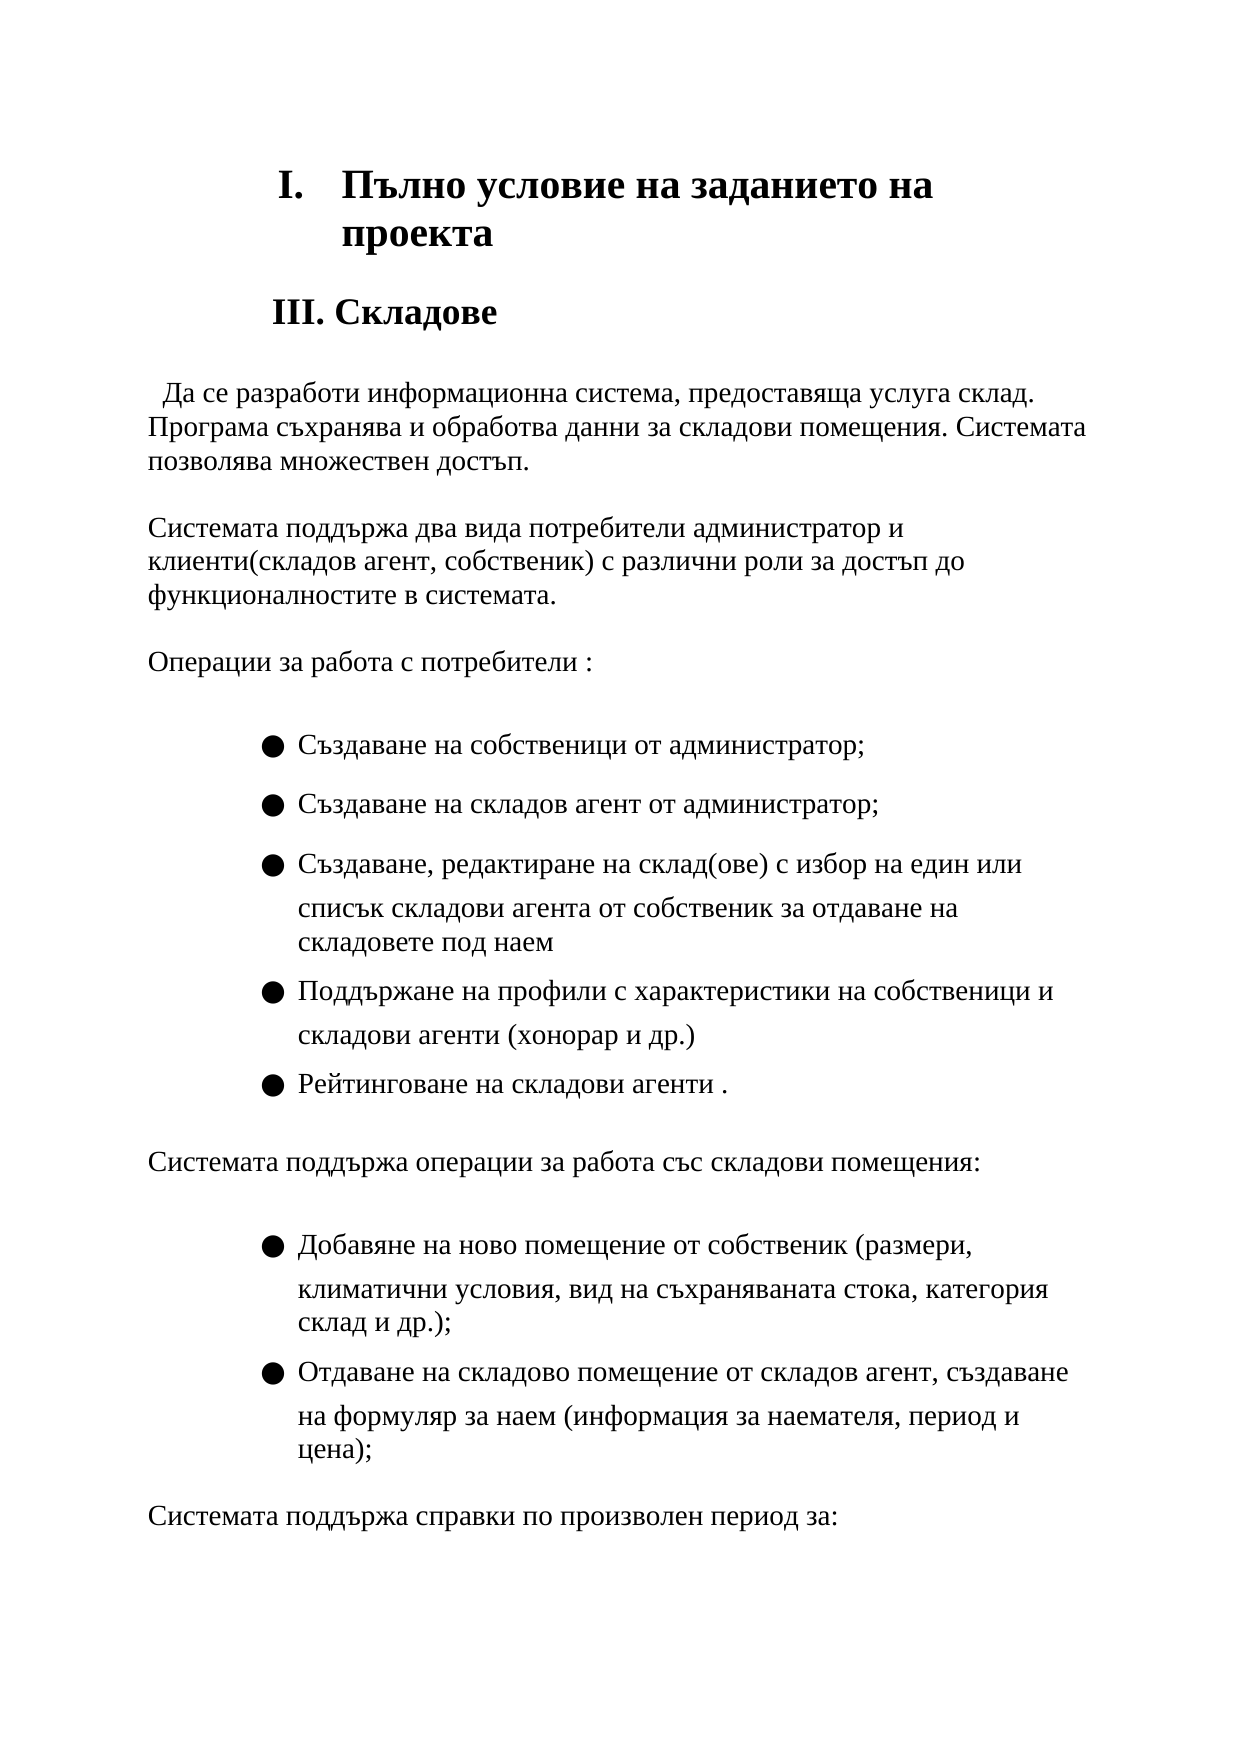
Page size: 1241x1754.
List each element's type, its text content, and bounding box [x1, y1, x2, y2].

text Системата поддържа два вида потребители администратор и клиенти(складов агент, собственик) с различни роли за достъп до функционалностите в системата. [148, 510, 1093, 610]
list Пълно условие на заданието на проекта [304, 160, 1093, 256]
text Системата поддържа справки по произволен период за: [148, 1498, 1093, 1532]
list Създаване на складов агент от администратор; [260, 771, 1093, 831]
text Системата поддържа операции за работа със складови помещения: [148, 1144, 1093, 1178]
text III. Складове [148, 289, 1093, 332]
list Поддържане на профили с характеристики на собственици и складови агенти (хонорар и др.) [260, 957, 1093, 1051]
text Да се разработи информационна система, предоставяща услуга склад. Програма съхранява и обработва данни за складови помещения. Системата позволява множествен достъп. [148, 376, 1093, 476]
list Създаване, редактиране на склад(ове) с избор на един или списък складови агента от собственик за отдаване на складовете под наем [260, 831, 1093, 957]
list Създаване на собственици от администратор; [260, 711, 1093, 771]
list Добавяне на ново помещение от собственик (размери, климатични условия, вид на съхраняваната стока, категория склад и др.); [260, 1211, 1093, 1338]
list Отдаване на складово помещение от складов агент, създаване на формуляр за наем (информация за наемателя, период и цена); [260, 1338, 1093, 1465]
text Oперации за работа с потребители : [148, 644, 1093, 677]
list Рейтинговане на складови агенти . [260, 1051, 1093, 1111]
